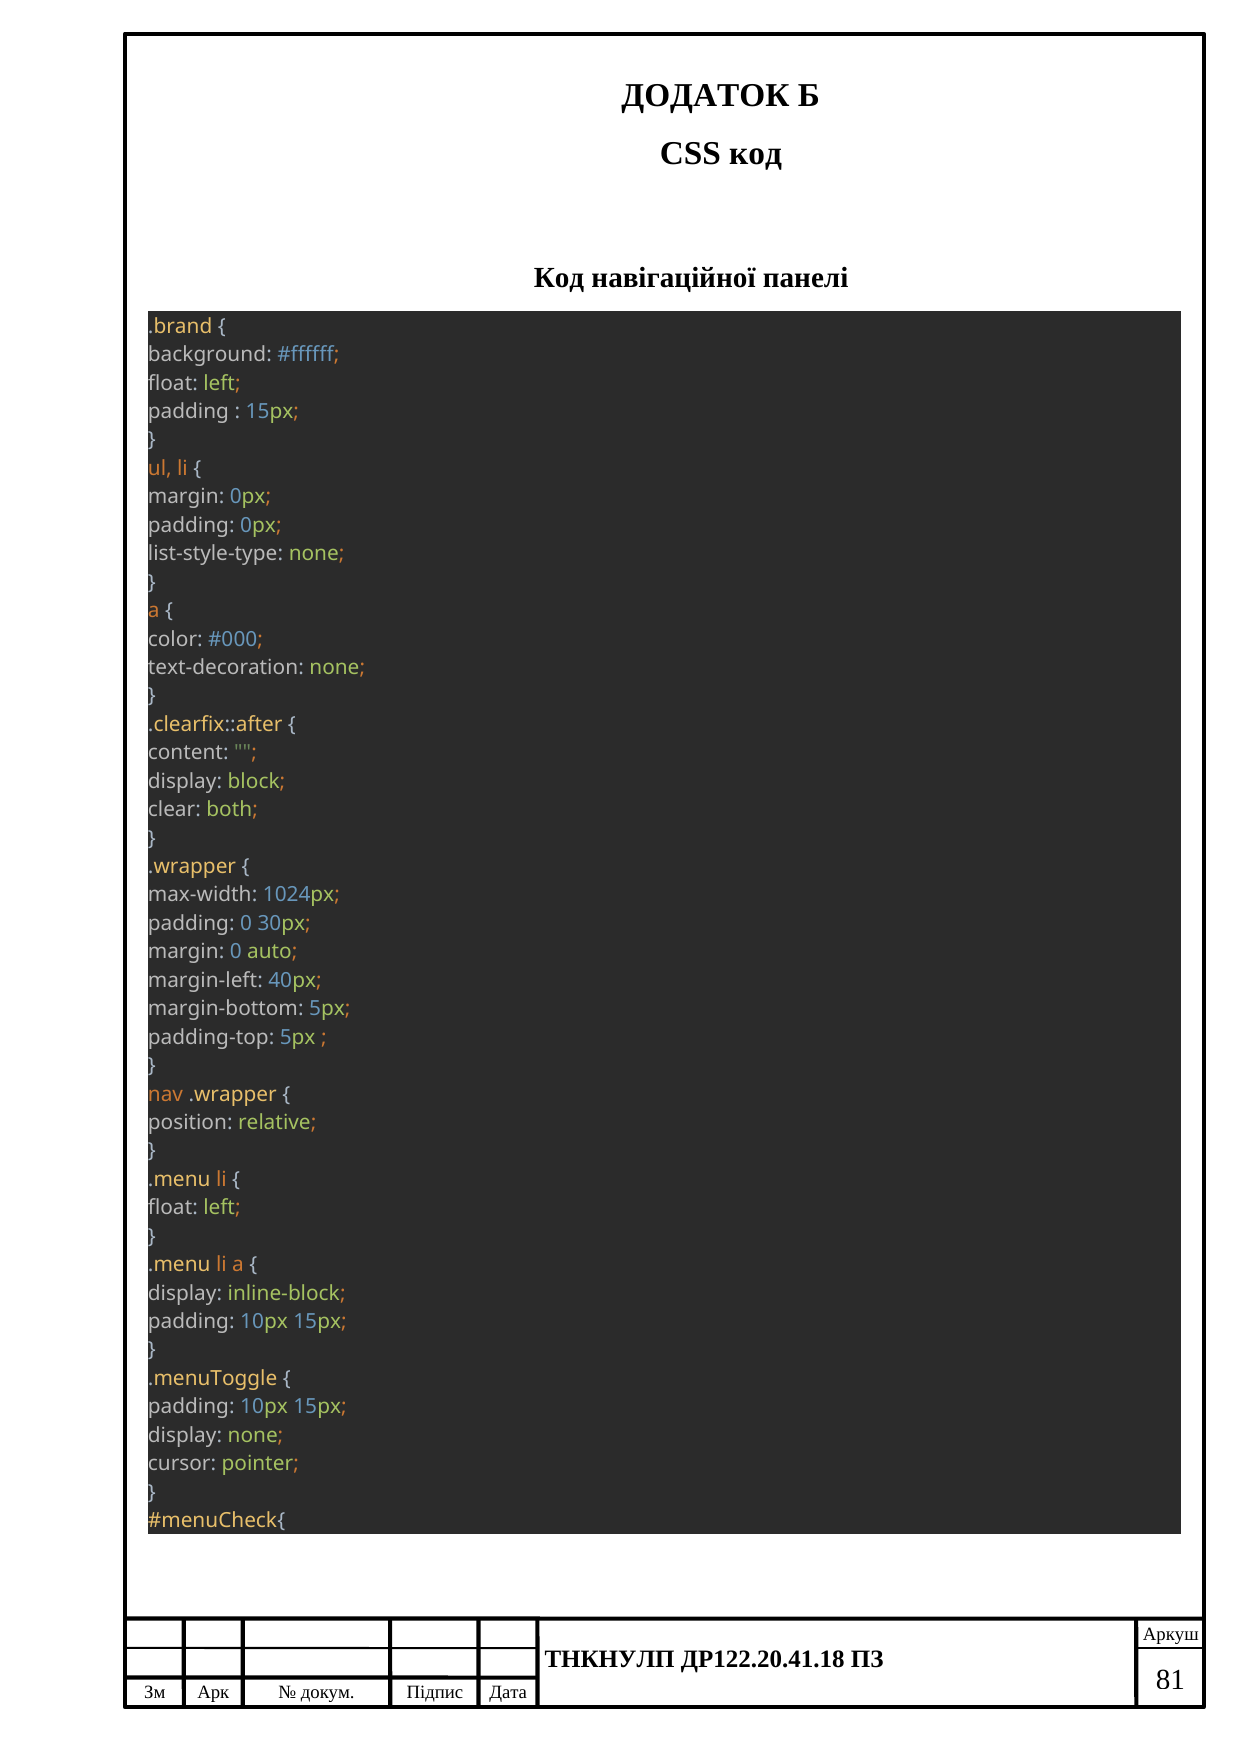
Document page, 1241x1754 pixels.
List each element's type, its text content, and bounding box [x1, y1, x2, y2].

list CSS код [260, 133, 1181, 171]
text Код навігаційної панелі [148, 261, 1181, 294]
list ДОДАТОК Б [260, 76, 1181, 114]
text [148, 311, 1181, 1534]
